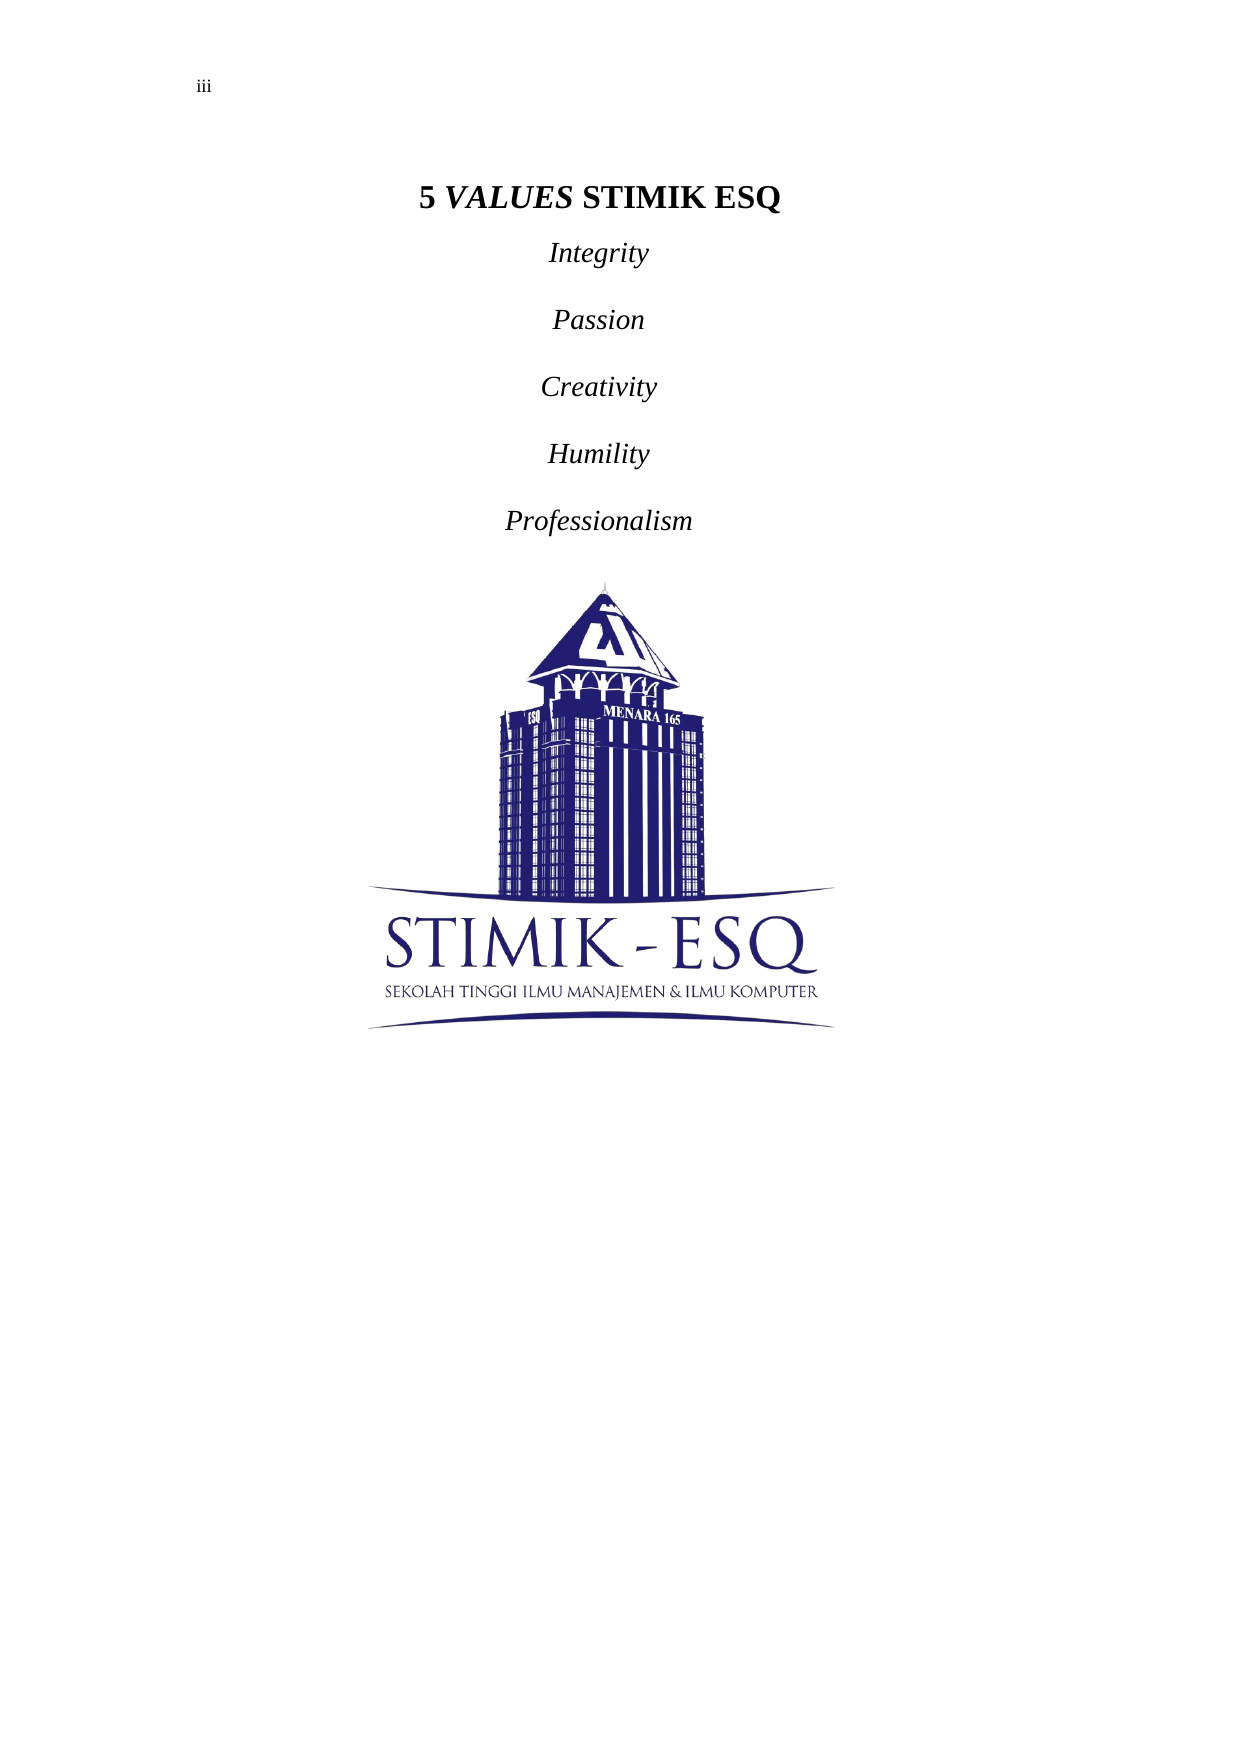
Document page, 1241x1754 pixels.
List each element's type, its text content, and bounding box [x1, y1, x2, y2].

picture [356, 570, 844, 1043]
text 5 VALUES STIMIK ESQ [196, 177, 1004, 216]
text Professionalism [196, 503, 1004, 537]
text Integrity [196, 235, 1004, 268]
text Creativity [196, 369, 1004, 402]
text Passion [196, 302, 1004, 335]
text Humility [196, 436, 1004, 469]
